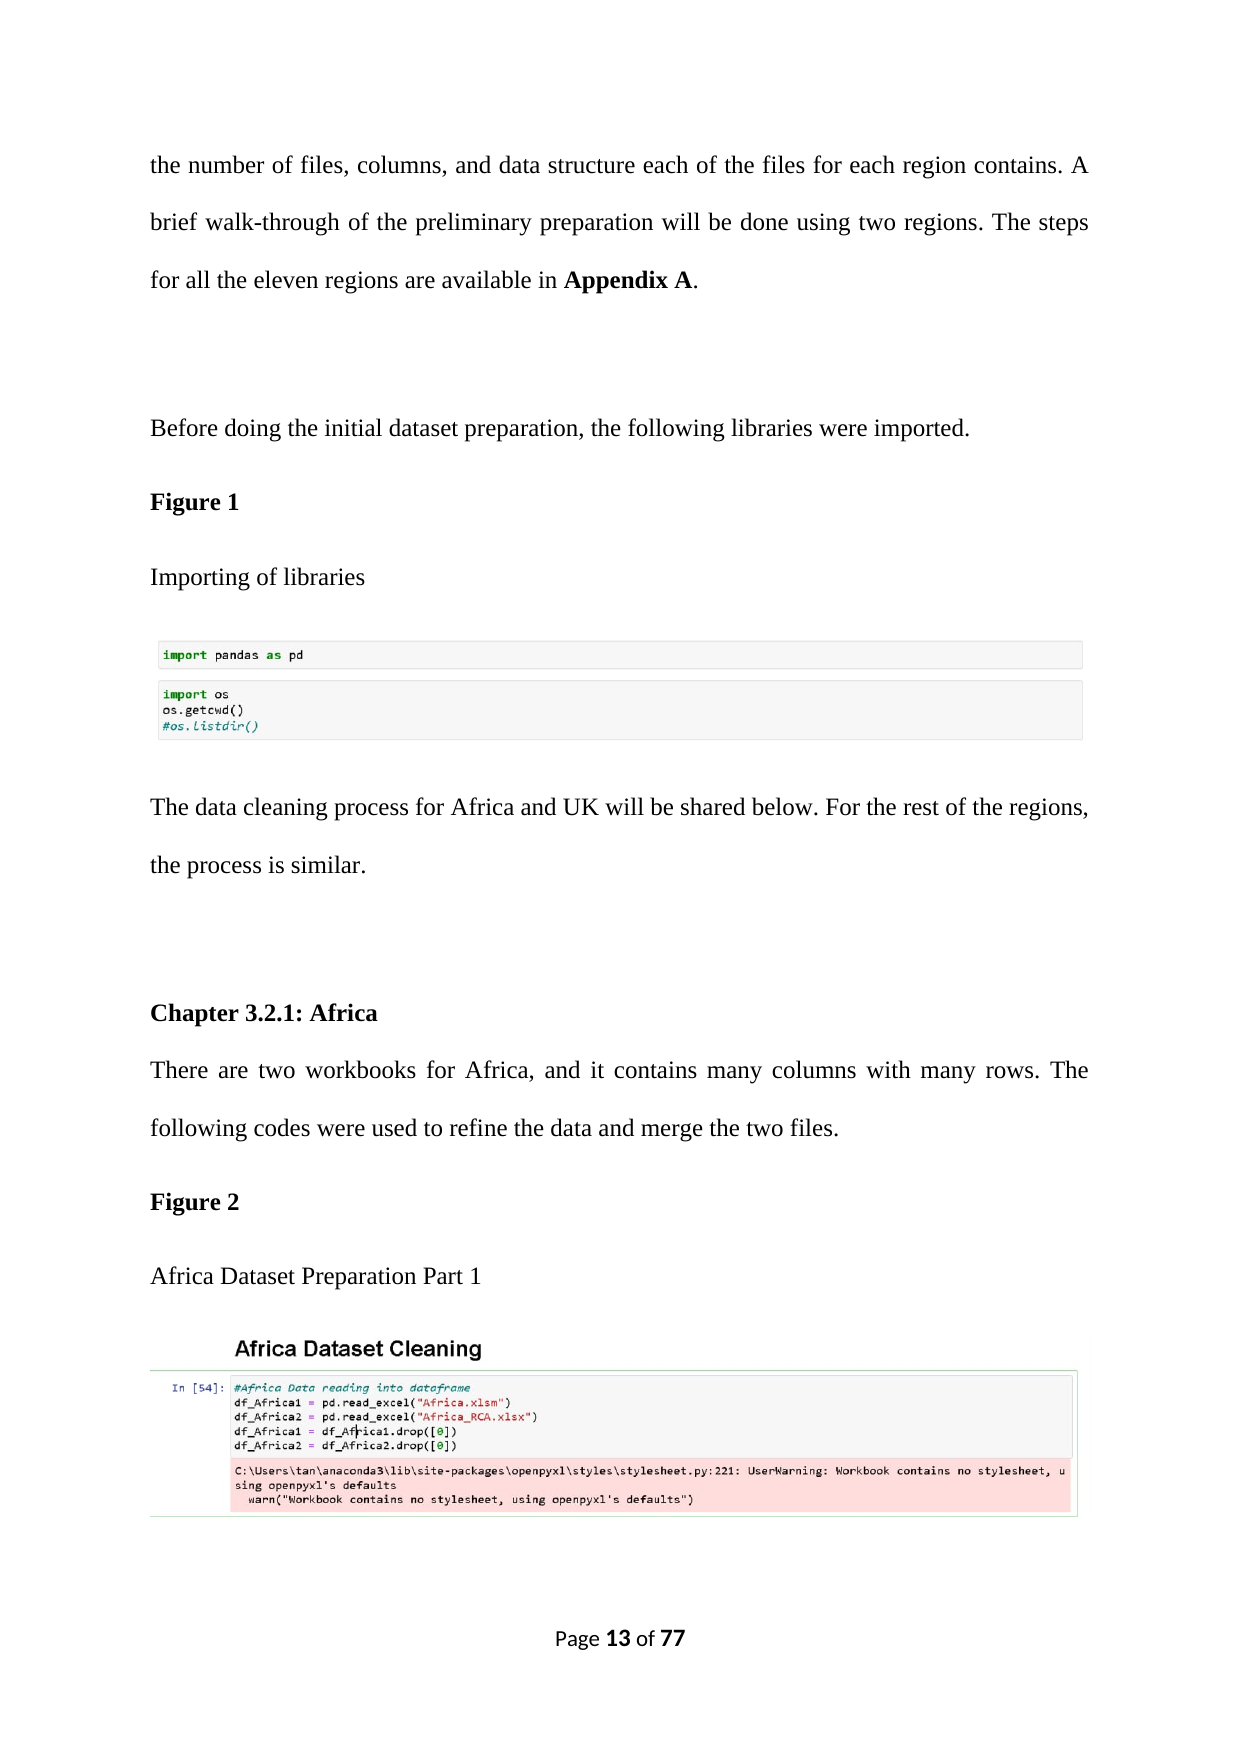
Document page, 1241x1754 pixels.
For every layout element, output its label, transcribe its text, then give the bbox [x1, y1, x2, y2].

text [150, 150, 1090, 294]
text The data cleaning process for Africa and UK will be shared below. For the rest of the regions, the process is similar. [150, 792, 1090, 878]
picture [150, 1335, 1091, 1517]
text There are two workbooks for Africa, and it contains many columns with many rows. The following codes were used to refine the data and merge the two files. [150, 1056, 1090, 1142]
text Africa Dataset Preparation Part 1 [150, 1261, 1090, 1290]
text Importing of libraries [150, 562, 1090, 590]
text Figure 1 [150, 487, 1090, 516]
subtitle Chapter 3.2.1: Africa [150, 998, 1090, 1027]
picture [150, 635, 1091, 748]
text Before doing the initial dataset preparation, the following libraries were imported. [150, 413, 1090, 442]
text Figure 2 [150, 1187, 1090, 1216]
